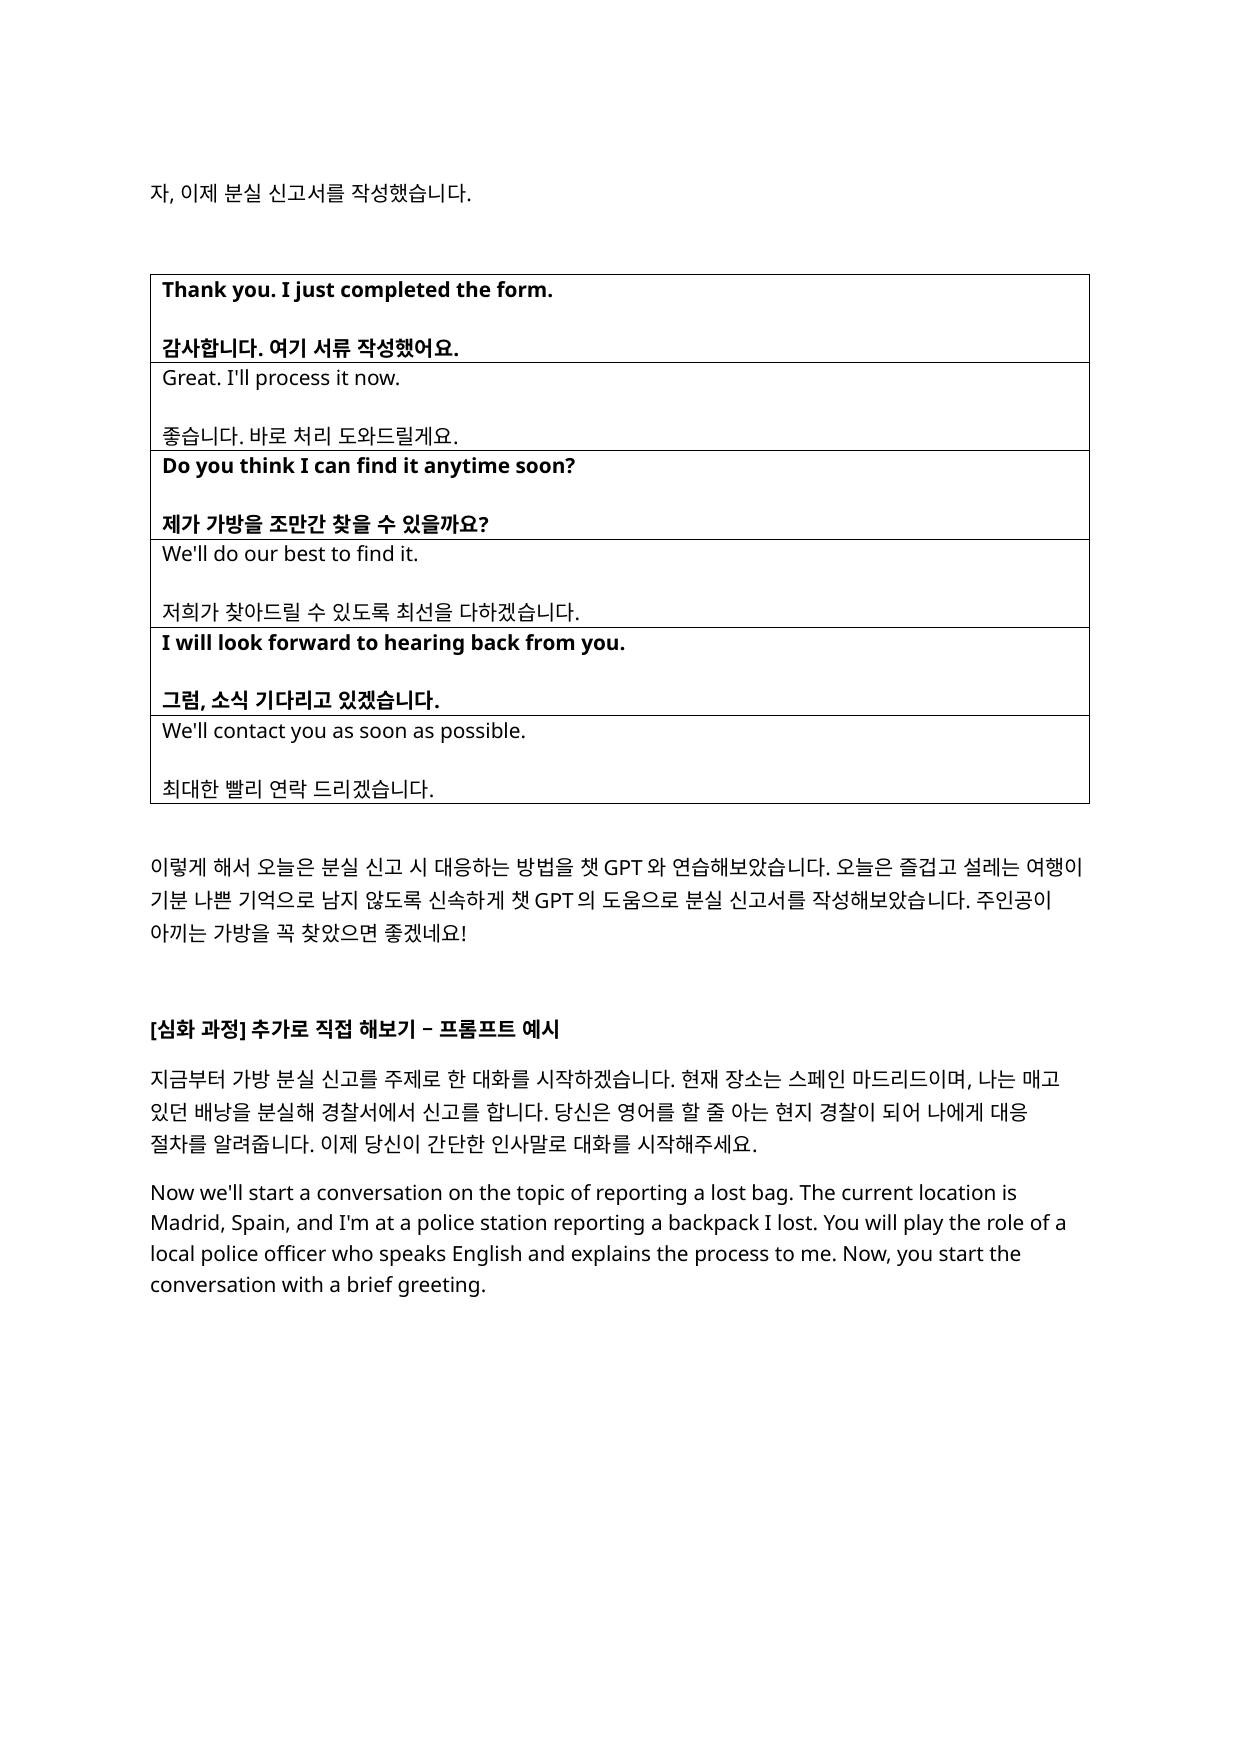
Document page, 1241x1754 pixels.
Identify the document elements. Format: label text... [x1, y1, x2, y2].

table_header Thank you. I just completed the form. 감사합니다. 여기 서류 작성했어요. [151, 275, 1089, 362]
text 자, 이제 분실 신고서를 작성했습니다. [150, 177, 1090, 207]
table_cell I will look forward to hearing back from you. 그럼, 소식 기다리고 있겠습니다. [151, 628, 1089, 715]
text Now we'll start a conversation on the topic of reporting a lost bag. The current location is Madrid, Spain, and I'm at a police station reporting a backpack I lost. You will play the role of a local police officer who speaks English and explains the process to me. Now, you start the conversation with a brief greeting. [150, 1178, 1090, 1298]
text 지금부터 가방 분실 신고를 주제로 한 대화를 시작하겠습니다. 현재 장소는 스페인 마드리드이며, 나는 매고 있던 배낭을 분실해 경찰서에서 신고를 합니다. 당신은 영어를 할 줄 아는 현지 경찰이 되어 나에게 대응 절차를 알려줍니다. 이제 당신이 간단한 인사말로 대화를 시작해주세요. [150, 1063, 1090, 1159]
table_cell Do you think I can find it anytime soon? 제가 가방을 조만간 찾을 수 있을까요? [151, 451, 1089, 538]
text 이렇게 해서 오늘은 분실 신고 시 대응하는 방법을 챗GPT와 연습해보았습니다. 오늘은 즐겁고 설레는 여행이 기분 나쁜 기억으로 남지 않도록 신속하게 챗GPT의 도움으로 분실 신고서를 작성해보았습니다. 주인공이 아끼는 가방을 꼭 찾았으면 좋겠네요! [150, 852, 1090, 947]
table_cell Great. I'll process it now. 좋습니다. 바로 처리 도와드릴게요. [151, 363, 1089, 450]
table_cell We'll contact you as soon as possible. 최대한 빨리 연락 드리겠습니다. [151, 716, 1089, 803]
table_cell We'll do our best to find it. 저희가 찾아드릴 수 있도록 최선을 다하겠습니다. [151, 540, 1089, 627]
text [심화 과정] 추가로 직접 해보기 – 프롬프트 예시 [150, 1014, 1090, 1044]
